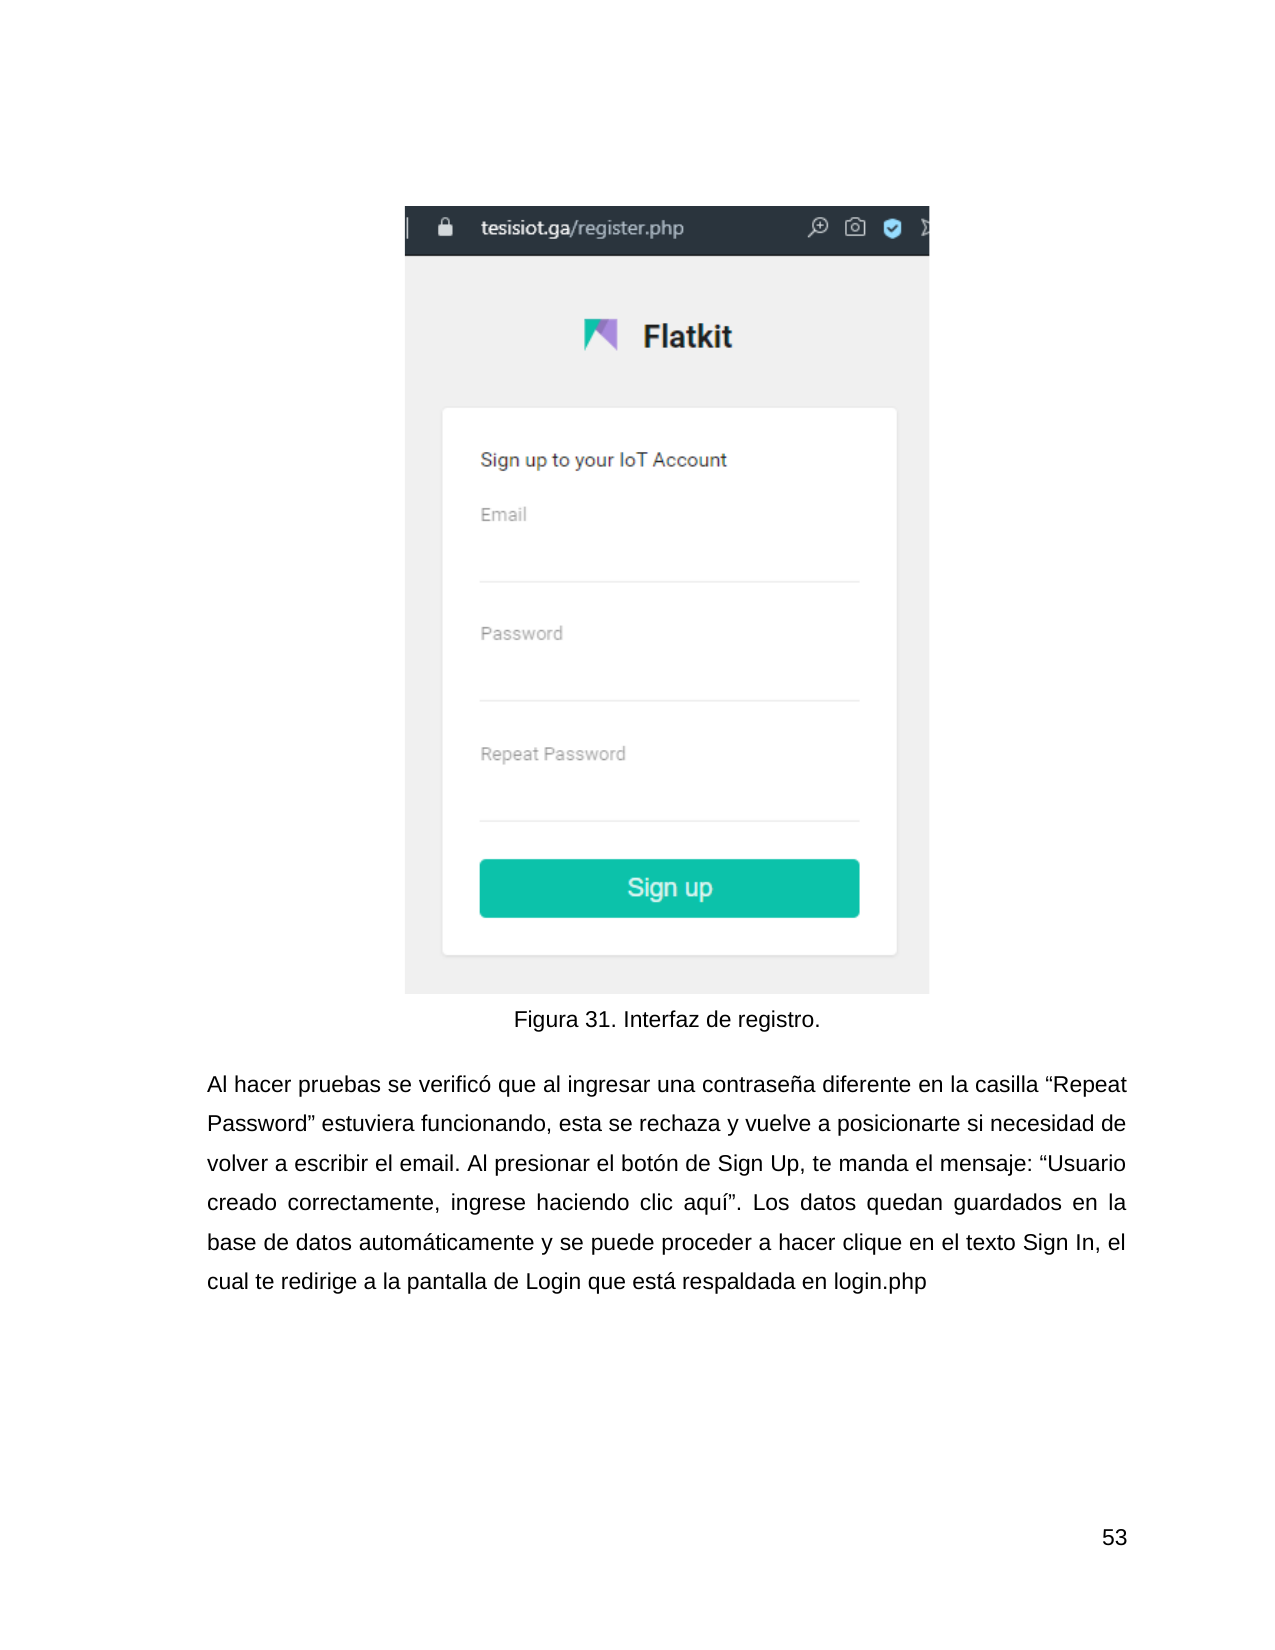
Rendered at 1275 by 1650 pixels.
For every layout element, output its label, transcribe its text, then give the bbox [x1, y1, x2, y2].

text Figura 31. Interfaz de registro. [207, 1006, 1127, 1033]
picture [404, 206, 930, 994]
text Al hacer pruebas se verificó que al ingresar una contraseña diferente en la casilla “Repeat Password” estuviera funcionando, esta se rechaza y vuelve a posicionarte si necesidad de volver a escribir el email. Al presionar el botón de Sign Up, te manda el mensaje: “Usuario creado correctamente, ingrese haciendo clic aquí”. Los datos quedan guardados en la base de datos automáticamente y se puede proceder a hacer clique en el texto Sign In, el cual te redirige a la pantalla de Login que está respaldada en login.php [207, 1071, 1127, 1294]
